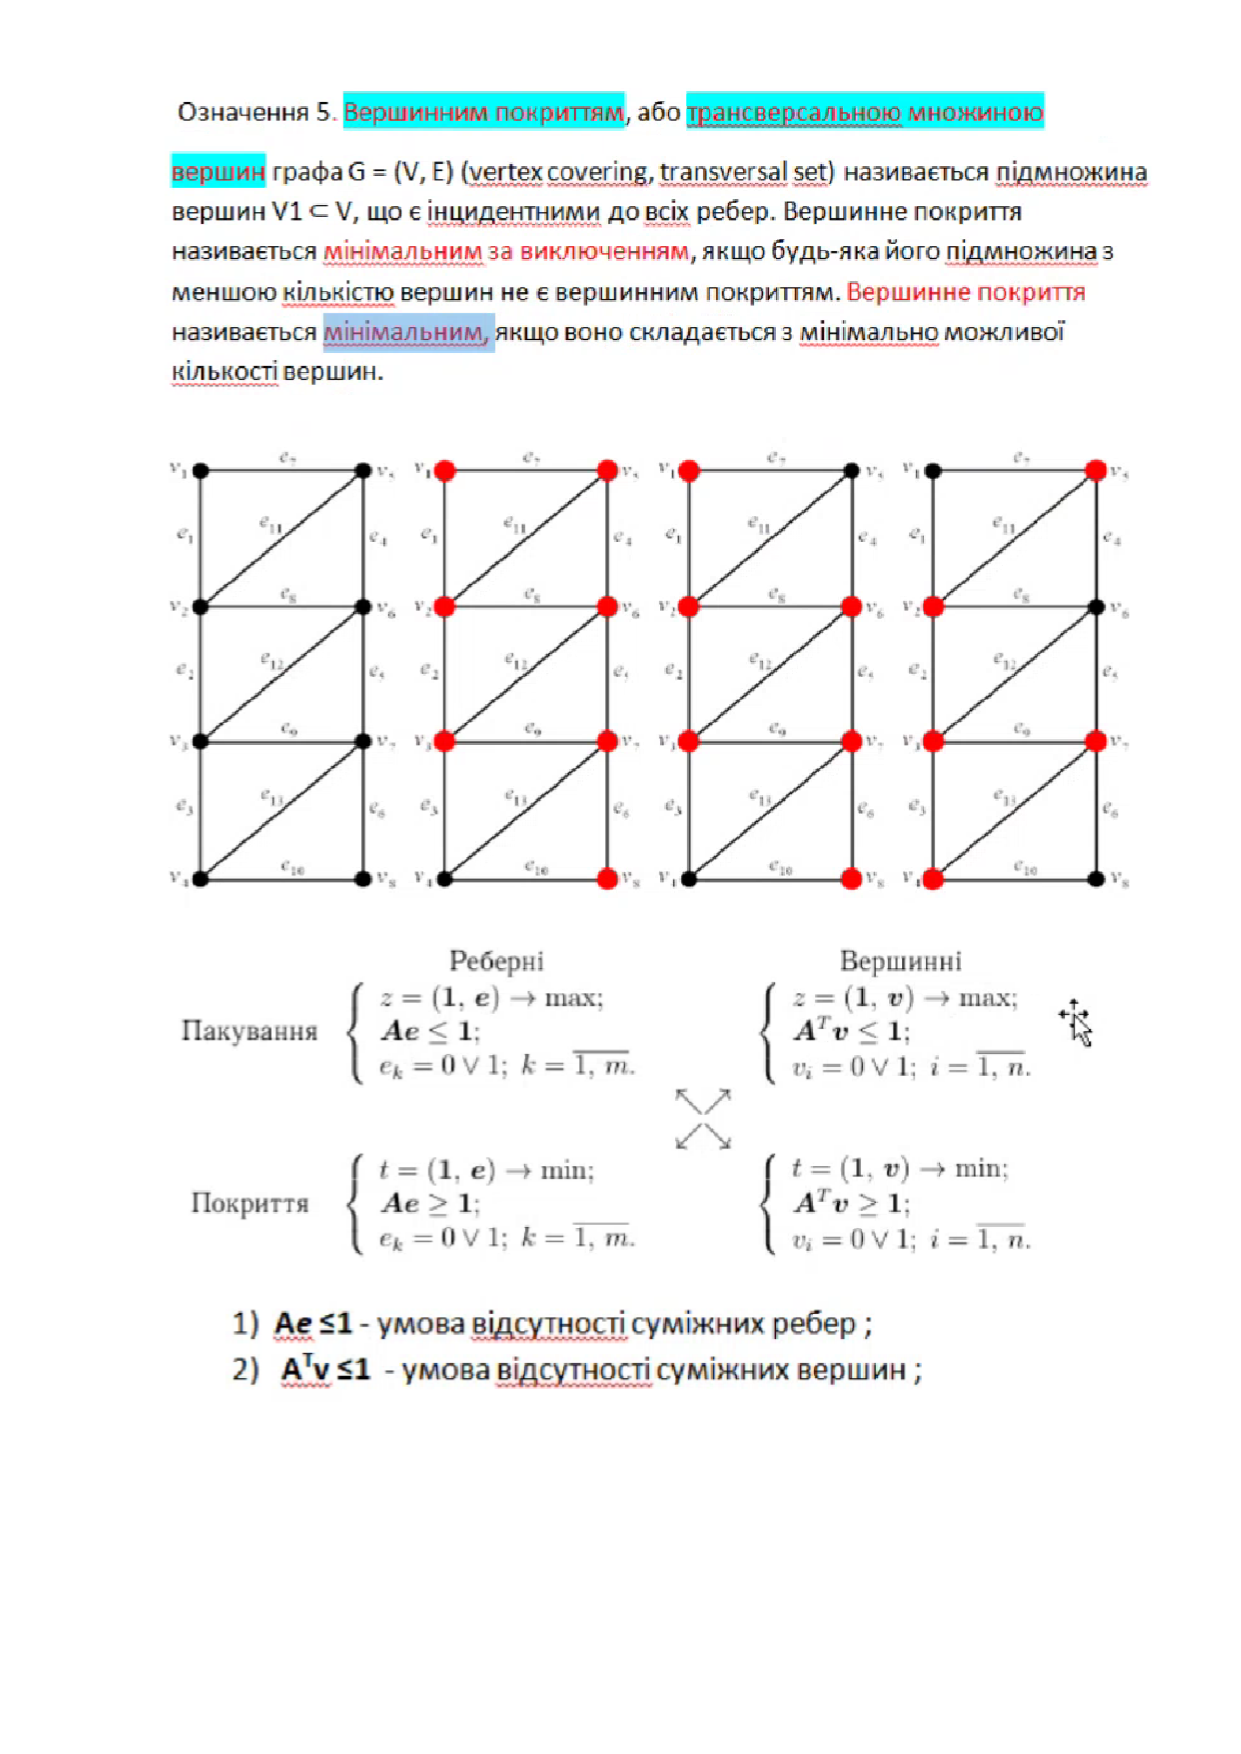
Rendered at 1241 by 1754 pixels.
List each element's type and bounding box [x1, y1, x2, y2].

picture [147, 421, 1152, 908]
picture [147, 929, 1152, 1413]
picture [147, 88, 1152, 400]
